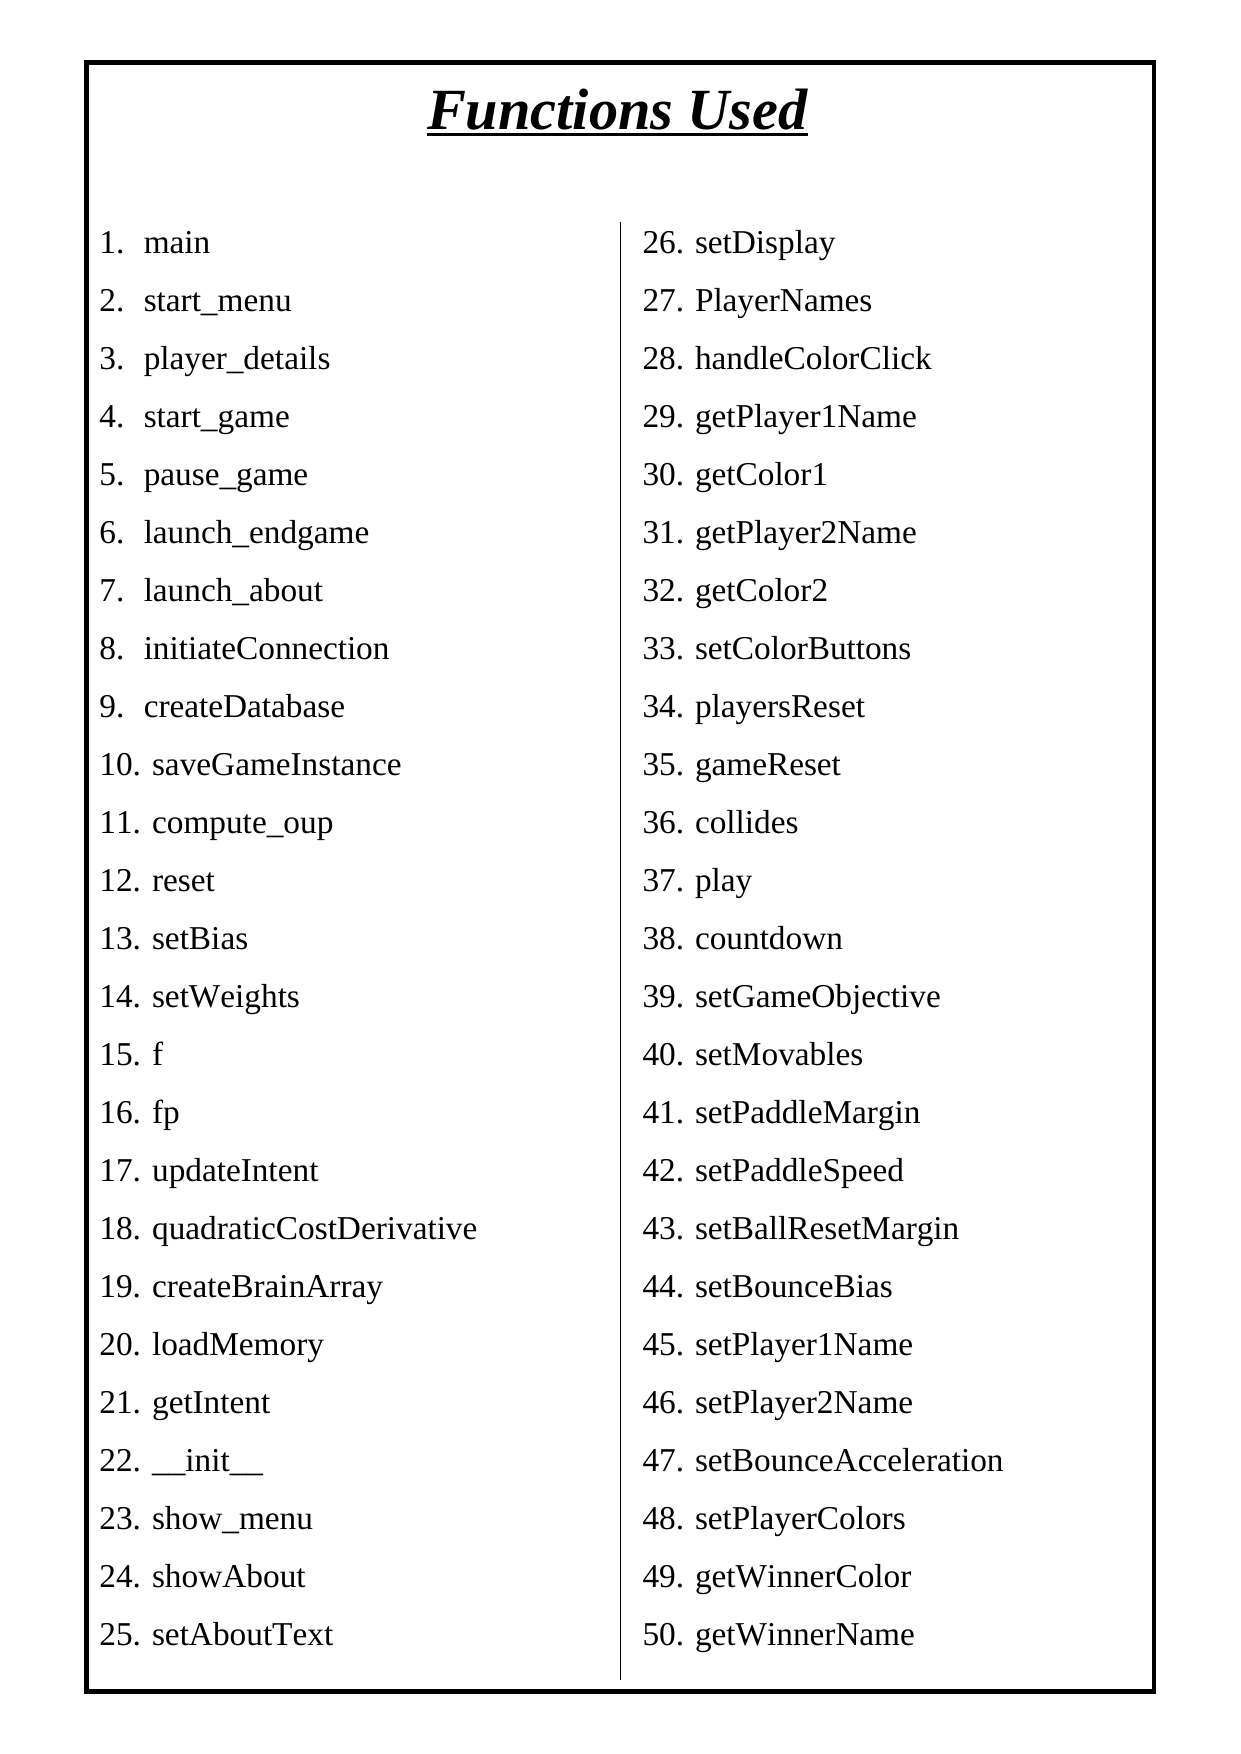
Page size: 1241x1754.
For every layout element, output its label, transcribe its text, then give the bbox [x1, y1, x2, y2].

list setBias [99, 918, 598, 957]
list setWeights [99, 976, 598, 1015]
list getPlayer1Name [642, 396, 1141, 434]
list setColorButtons [642, 628, 1141, 667]
list pause_game [99, 454, 598, 492]
list launch_endgame [99, 512, 598, 551]
list player_details [99, 338, 598, 376]
list setBallResetMargin [642, 1208, 1141, 1247]
list createBrainArray [99, 1266, 598, 1305]
list play [642, 860, 1141, 899]
list setPlayer1Name [642, 1324, 1141, 1363]
list PlayerNames [642, 280, 1141, 318]
list setPaddleSpeed [642, 1150, 1141, 1189]
list start_menu [99, 280, 598, 318]
list reset [99, 860, 598, 899]
list getPlayer2Name [642, 512, 1141, 551]
list collides [642, 802, 1141, 841]
list updateIntent [99, 1150, 598, 1189]
list fp [99, 1092, 598, 1131]
list setDisplay [642, 222, 1141, 260]
list show_menu [99, 1498, 598, 1537]
list setBounceBias [642, 1266, 1141, 1305]
list setGameObjective [642, 976, 1141, 1015]
list setBounceAcceleration [642, 1441, 1141, 1479]
list f [99, 1034, 598, 1073]
list getIntent [99, 1382, 598, 1421]
list start_game [99, 396, 598, 434]
list playersReset [642, 686, 1141, 724]
list __init__ [99, 1441, 598, 1479]
list showAbout [99, 1557, 598, 1595]
text Functions Used [99, 75, 1141, 142]
list main [99, 222, 598, 260]
list handleColorClick [642, 338, 1141, 376]
list initiateConnection [99, 628, 598, 667]
list saveGameInstance [99, 744, 598, 783]
list setAboutText [99, 1614, 598, 1653]
list loadMemory [99, 1324, 598, 1363]
list getColor1 [642, 454, 1141, 492]
list gameReset [642, 744, 1141, 783]
list launch_about [99, 570, 598, 608]
list createDatabase [99, 686, 598, 724]
list setPaddleMargin [642, 1092, 1141, 1131]
list getColor2 [642, 570, 1141, 608]
list compute_oup [99, 802, 598, 841]
list getWinnerName [642, 1614, 1141, 1653]
list getWinnerColor [642, 1557, 1141, 1595]
list setMovables [642, 1034, 1141, 1073]
list setPlayerColors [642, 1498, 1141, 1537]
list setPlayer2Name [642, 1382, 1141, 1421]
list countdown [642, 918, 1141, 957]
list quadraticCostDerivative [99, 1208, 598, 1247]
